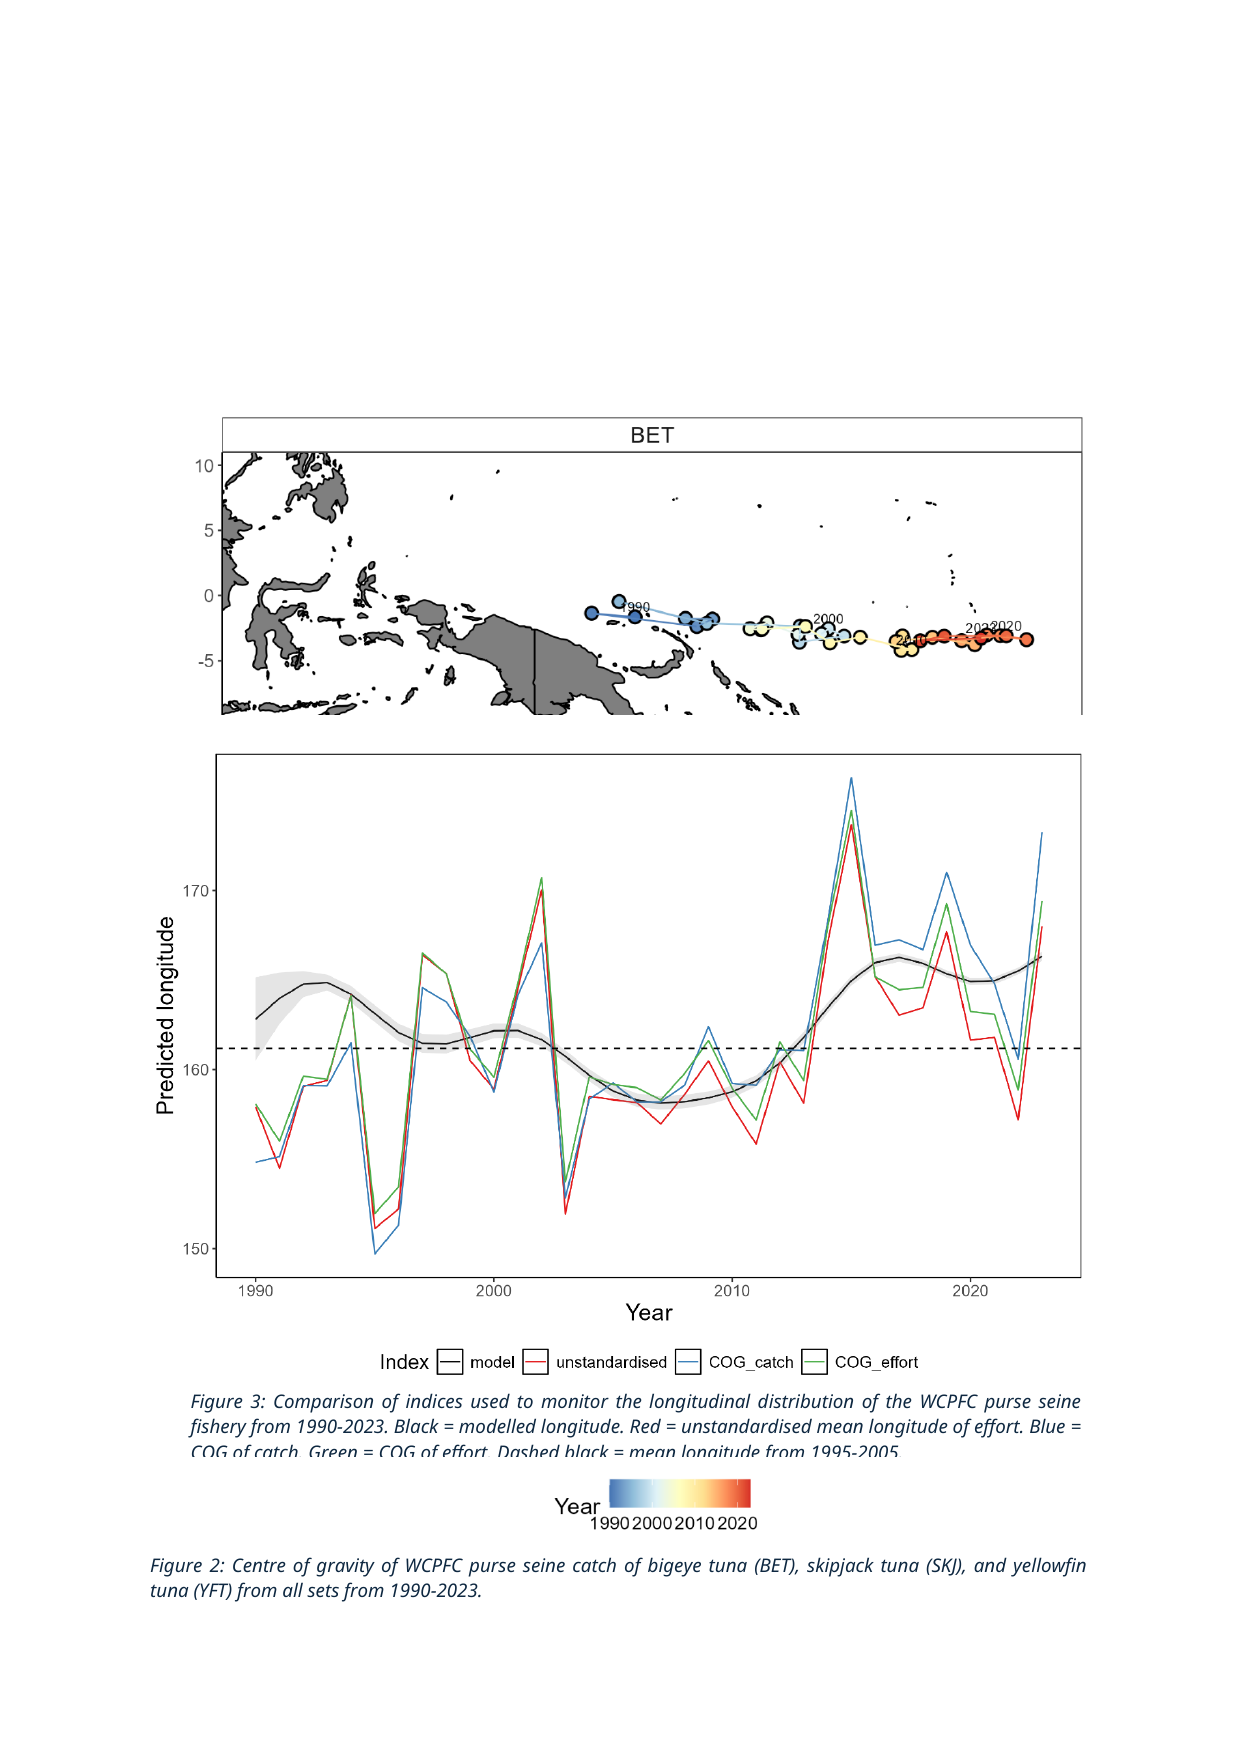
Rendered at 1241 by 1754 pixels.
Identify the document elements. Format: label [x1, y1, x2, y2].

picture [148, 409, 1091, 1552]
